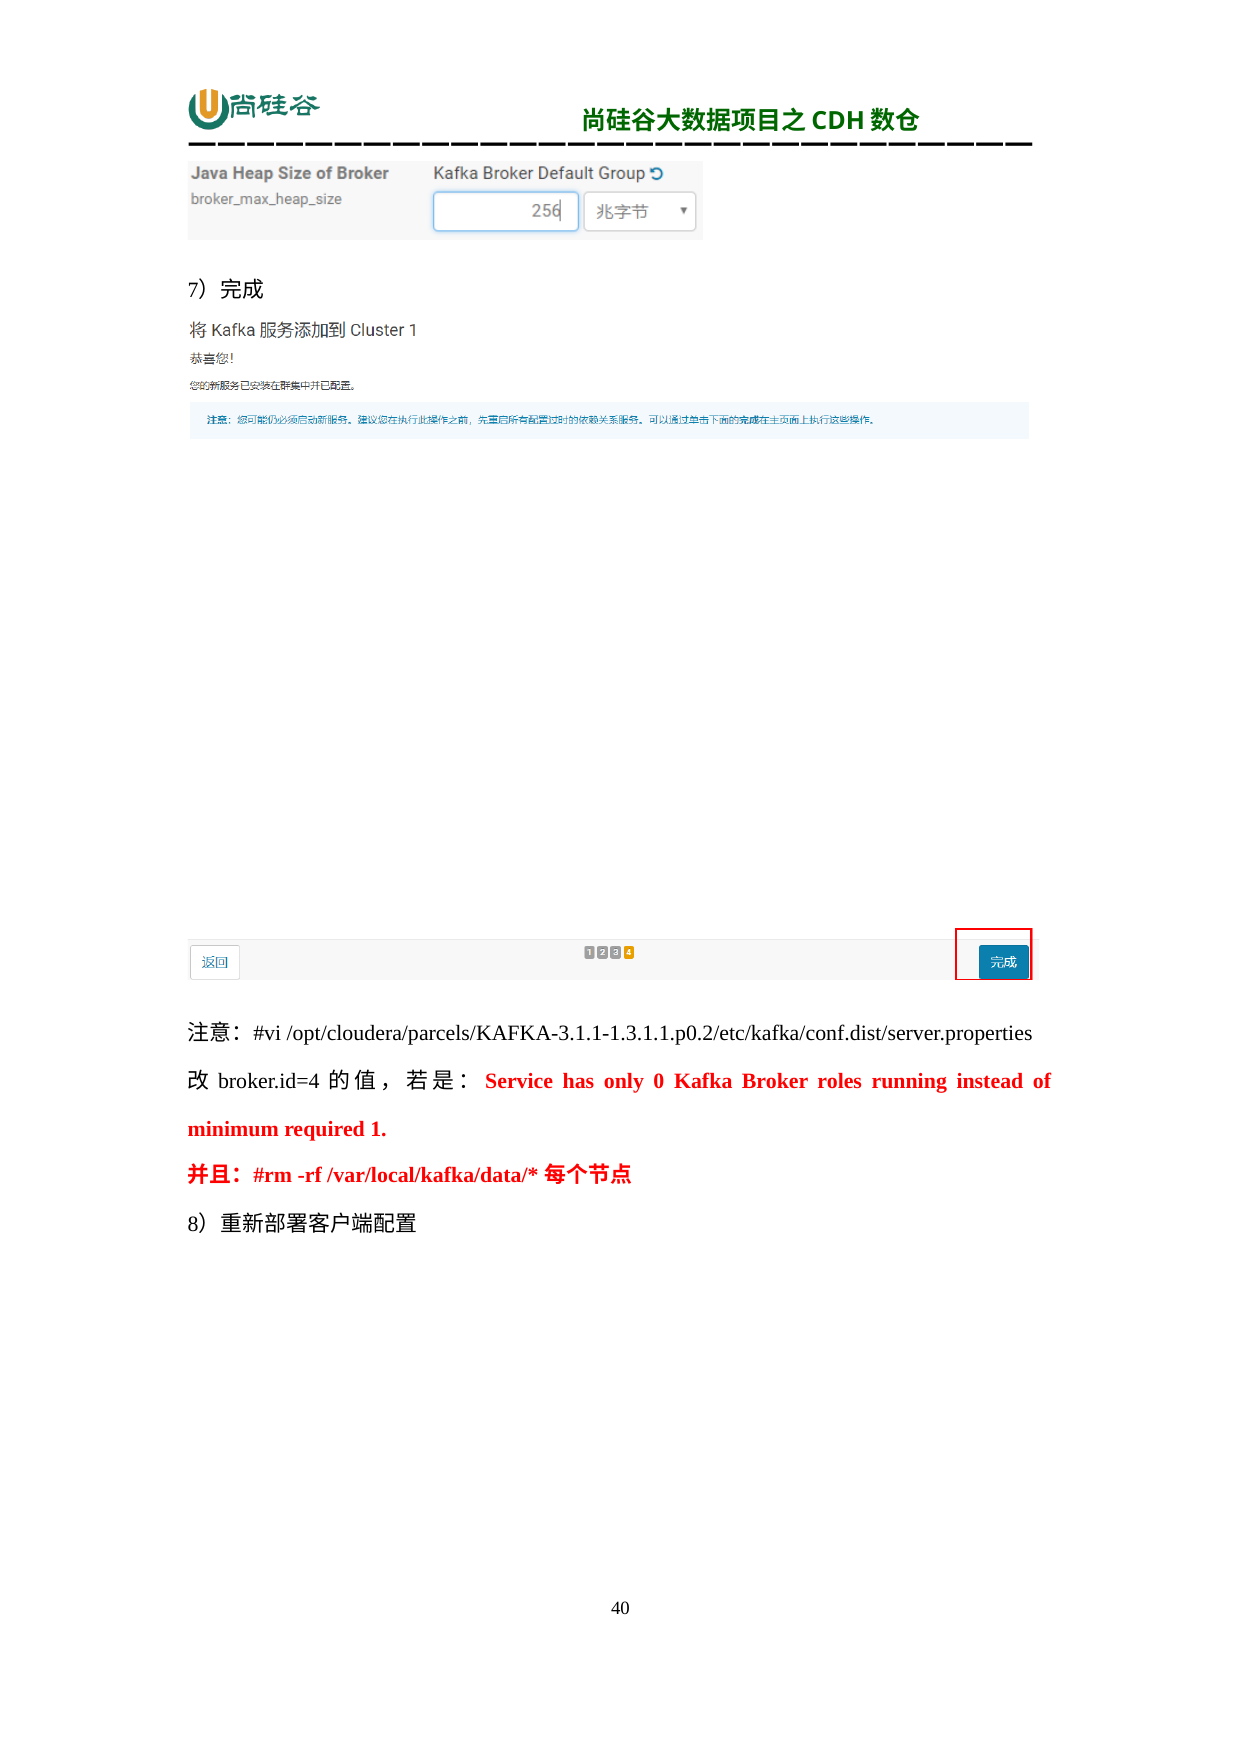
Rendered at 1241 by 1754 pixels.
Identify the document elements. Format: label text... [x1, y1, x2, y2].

picture [187, 161, 703, 240]
text 7）完成 [187, 271, 1053, 304]
picture [187, 88, 320, 130]
text 注意：#vi /opt/cloudera/parcels/KAFKA-3.1.1-1.3.1.1.p0.2/etc/kafka/conf.dist/server.properties [187, 1015, 1053, 1047]
picture [187, 319, 1040, 980]
text 改broker.id=4的值，若是：Service has only 0 Kafka Broker roles running instead of minimum required 1. [187, 1063, 1053, 1144]
text 并且：#rm -rf /var/local/kafka/data/* 每个节点 [187, 1157, 1053, 1189]
text 8）重新部署客户端配置 [187, 1205, 1053, 1238]
